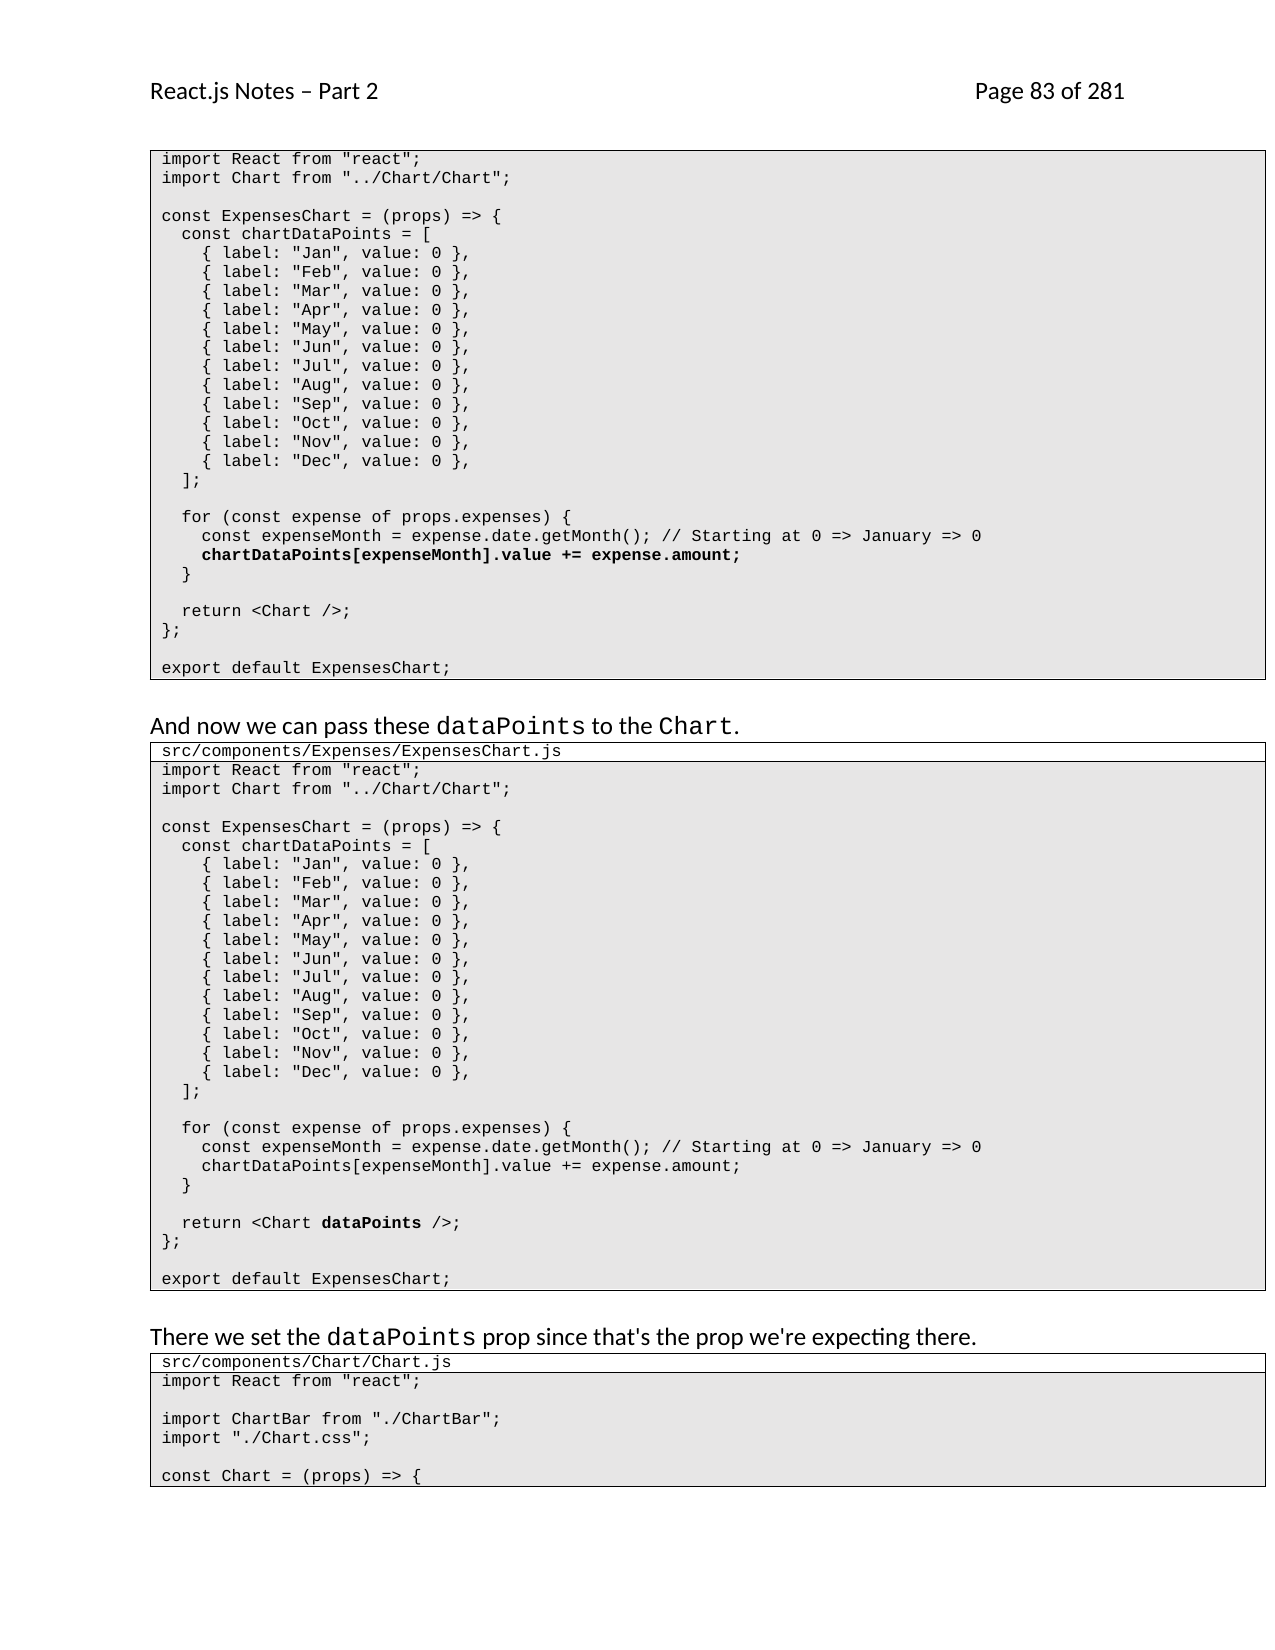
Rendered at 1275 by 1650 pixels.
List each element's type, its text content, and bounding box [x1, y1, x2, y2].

table_header src/components/Chart/Chart.js [151, 1354, 1265, 1372]
text There we set the dataPoints prop since that's the prop we're expecting there. [150, 1321, 1125, 1353]
table_cell import React from "react"; import Chart from "../Chart/Chart"; const ExpensesChart = (props) => { const chartDataPoints = [ { label: "Jan", value: 0 }, { label: "Feb", value: 0 }, { label: "Mar", value: 0 }, { label: "Apr", value: 0 }, { label: "May", value: 0 }, { label: "Jun", value: 0 }, { label: "Jul", value: 0 }, { label: "Aug", value: 0 }, { label: "Sep", value: 0 }, { label: "Oct", value: 0 }, { label: "Nov", value: 0 }, { label: "Dec", value: 0 }, ]; for (const expense of props.expenses) { const expenseMonth = expense.date.getMonth(); // Starting at 0 => January => 0 chartDataPoints[expenseMonth].value += expense.amount; } return <Chart />; }; export default ExpensesChart; [151, 151, 1265, 678]
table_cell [151, 1373, 1265, 1486]
text And now we can pass these dataPoints to the Chart. [150, 710, 1125, 742]
table_cell import React from "react"; import Chart from "../Chart/Chart"; const ExpensesChart = (props) => { const chartDataPoints = [ { label: "Jan", value: 0 }, { label: "Feb", value: 0 }, { label: "Mar", value: 0 }, { label: "Apr", value: 0 }, { label: "May", value: 0 }, { label: "Jun", value: 0 }, { label: "Jul", value: 0 }, { label: "Aug", value: 0 }, { label: "Sep", value: 0 }, { label: "Oct", value: 0 }, { label: "Nov", value: 0 }, { label: "Dec", value: 0 }, ]; for (const expense of props.expenses) { const expenseMonth = expense.date.getMonth(); // Starting at 0 => January => 0 chartDataPoints[expenseMonth].value += expense.amount; } return <Chart dataPoints />; }; export default ExpensesChart; [151, 762, 1265, 1289]
table_header src/components/Expenses/ExpensesChart.js [151, 743, 1265, 761]
